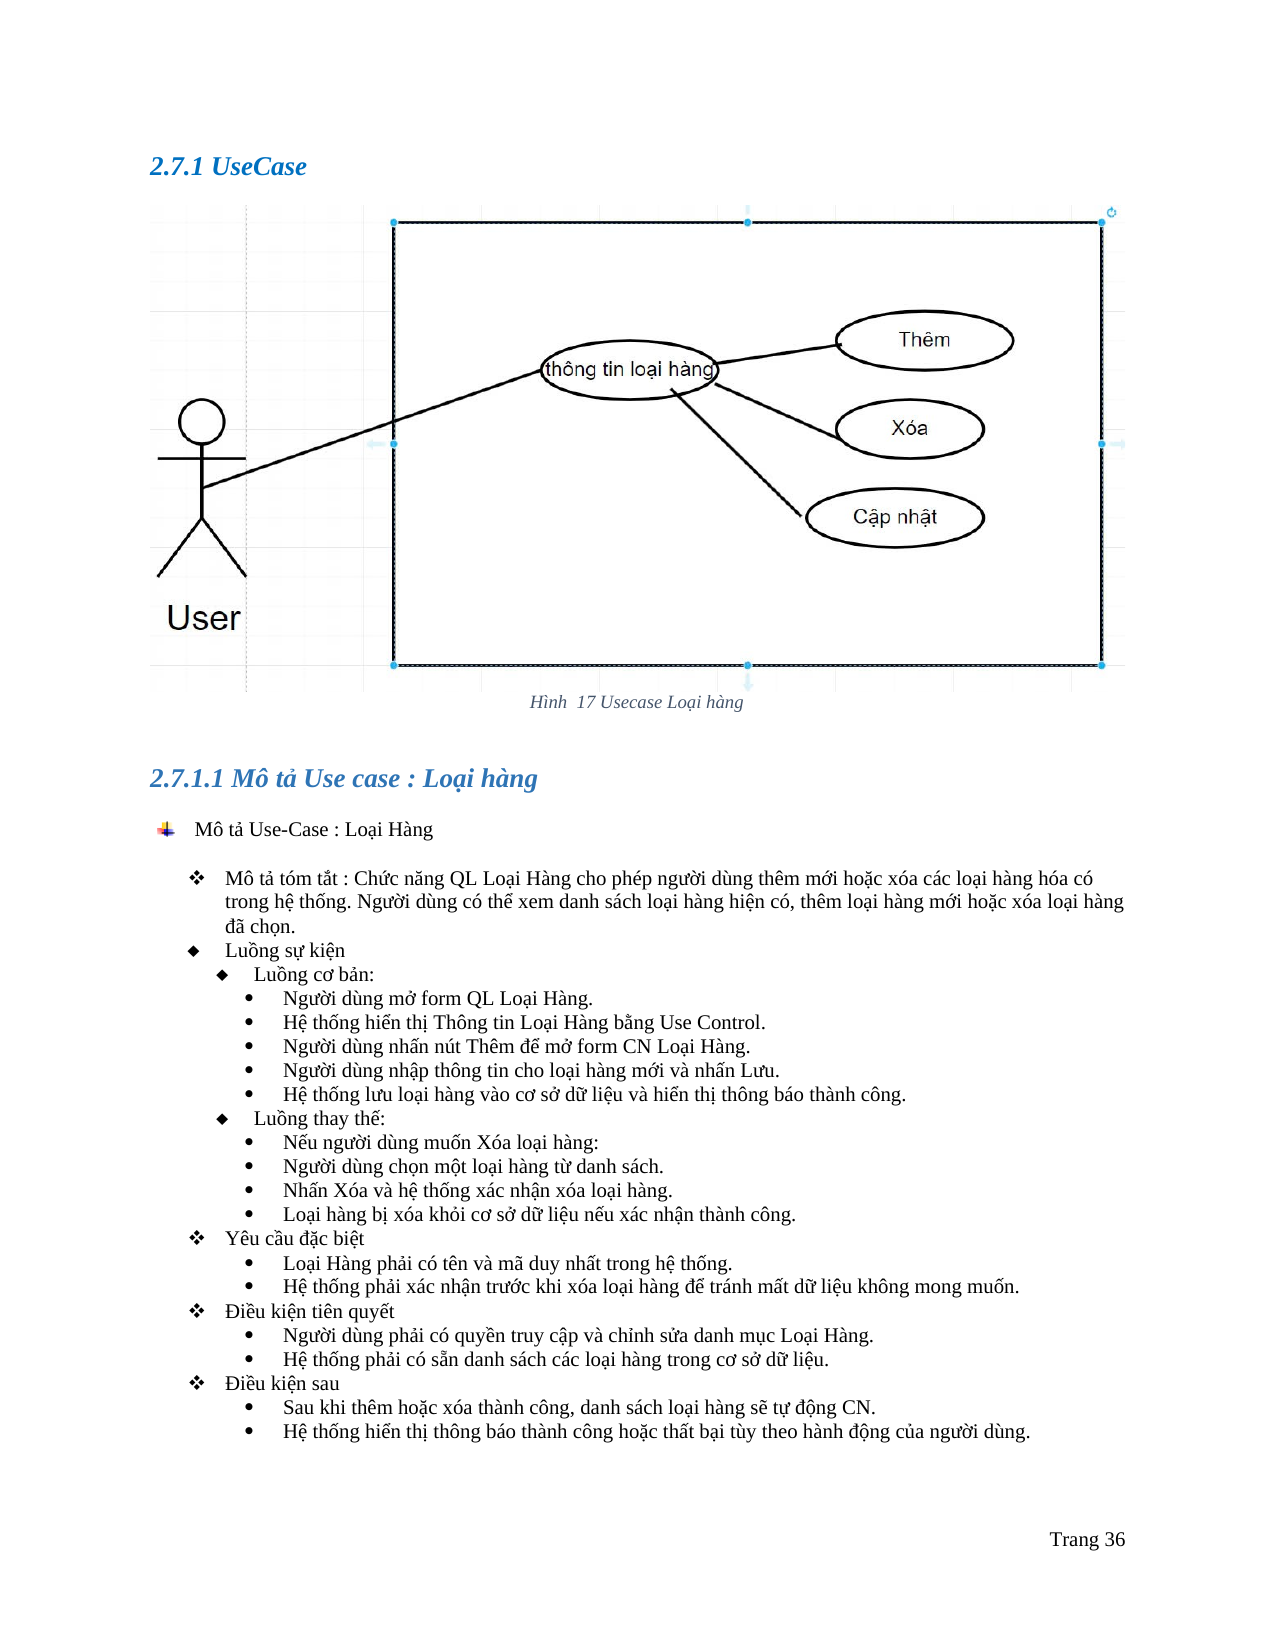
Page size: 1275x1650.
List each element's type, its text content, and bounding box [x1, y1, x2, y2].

list Người dùng nhập thông tin cho loại hàng mới và nhấn Lưu. [245, 1058, 1125, 1082]
list Hệ thống hiển thị thông báo thành công hoặc thất bại tùy theo hành động của người dùng. [245, 1419, 1125, 1443]
list Luồng thay thế: [216, 1106, 1125, 1130]
list Người dùng mở form QL Loại Hàng. [245, 986, 1125, 1010]
list Nếu người dùng muốn Xóa loại hàng: [245, 1130, 1125, 1154]
list Mô tả tóm tắt : Chức năng QL Loại Hàng cho phép người dùng thêm mới hoặc xóa các loại hàng hóa có trong hệ thống. Người dùng có thể xem danh sách loại hàng hiện có, thêm loại hàng mới hoặc xóa loại hàng đã chọn. [187, 865, 1125, 938]
list Nhấn Xóa và hệ thống xác nhận xóa loại hàng. [245, 1178, 1125, 1202]
subtitle 2.7.1 UseCase [150, 150, 1125, 181]
text Hình 17 Usecase Loại hàng [150, 692, 1125, 713]
list Người dùng nhấn nút Thêm để mở form CN Loại Hàng. [245, 1034, 1125, 1058]
list Sau khi thêm hoặc xóa thành công, danh sách loại hàng sẽ tự động CN. [245, 1395, 1125, 1419]
list Hệ thống hiển thị Thông tin Loại Hàng bằng Use Control. [245, 1010, 1125, 1034]
list Hệ thống lưu loại hàng vào cơ sở dữ liệu và hiển thị thông báo thành công. [245, 1082, 1125, 1106]
list Điều kiện sau [187, 1371, 1125, 1395]
list Loại Hàng phải có tên và mã duy nhất trong hệ thống. [245, 1250, 1125, 1274]
list Điều kiện tiên quyết [187, 1298, 1125, 1323]
list Luồng sự kiện [187, 938, 1125, 962]
subtitle 2.7.1.1 Mô tả Use case : Loại hàng [150, 762, 1125, 793]
picture [157, 820, 175, 837]
list Loại hàng bị xóa khỏi cơ sở dữ liệu nếu xác nhận thành công. [245, 1202, 1125, 1226]
list Hệ thống phải xác nhận trước khi xóa loại hàng để tránh mất dữ liệu không mong muốn. [245, 1274, 1125, 1298]
list Luồng cơ bản: [216, 962, 1125, 986]
list Yêu cầu đặc biệt [187, 1226, 1125, 1250]
list Người dùng chọn một loại hàng từ danh sách. [245, 1154, 1125, 1178]
list Hệ thống phải có sẵn danh sách các loại hàng trong cơ sở dữ liệu. [245, 1347, 1125, 1371]
picture [150, 205, 1125, 692]
list Mô tả Use-Case : Loại Hàng [157, 817, 1125, 841]
list Người dùng phải có quyền truy cập và chỉnh sửa danh mục Loại Hàng. [245, 1323, 1125, 1347]
